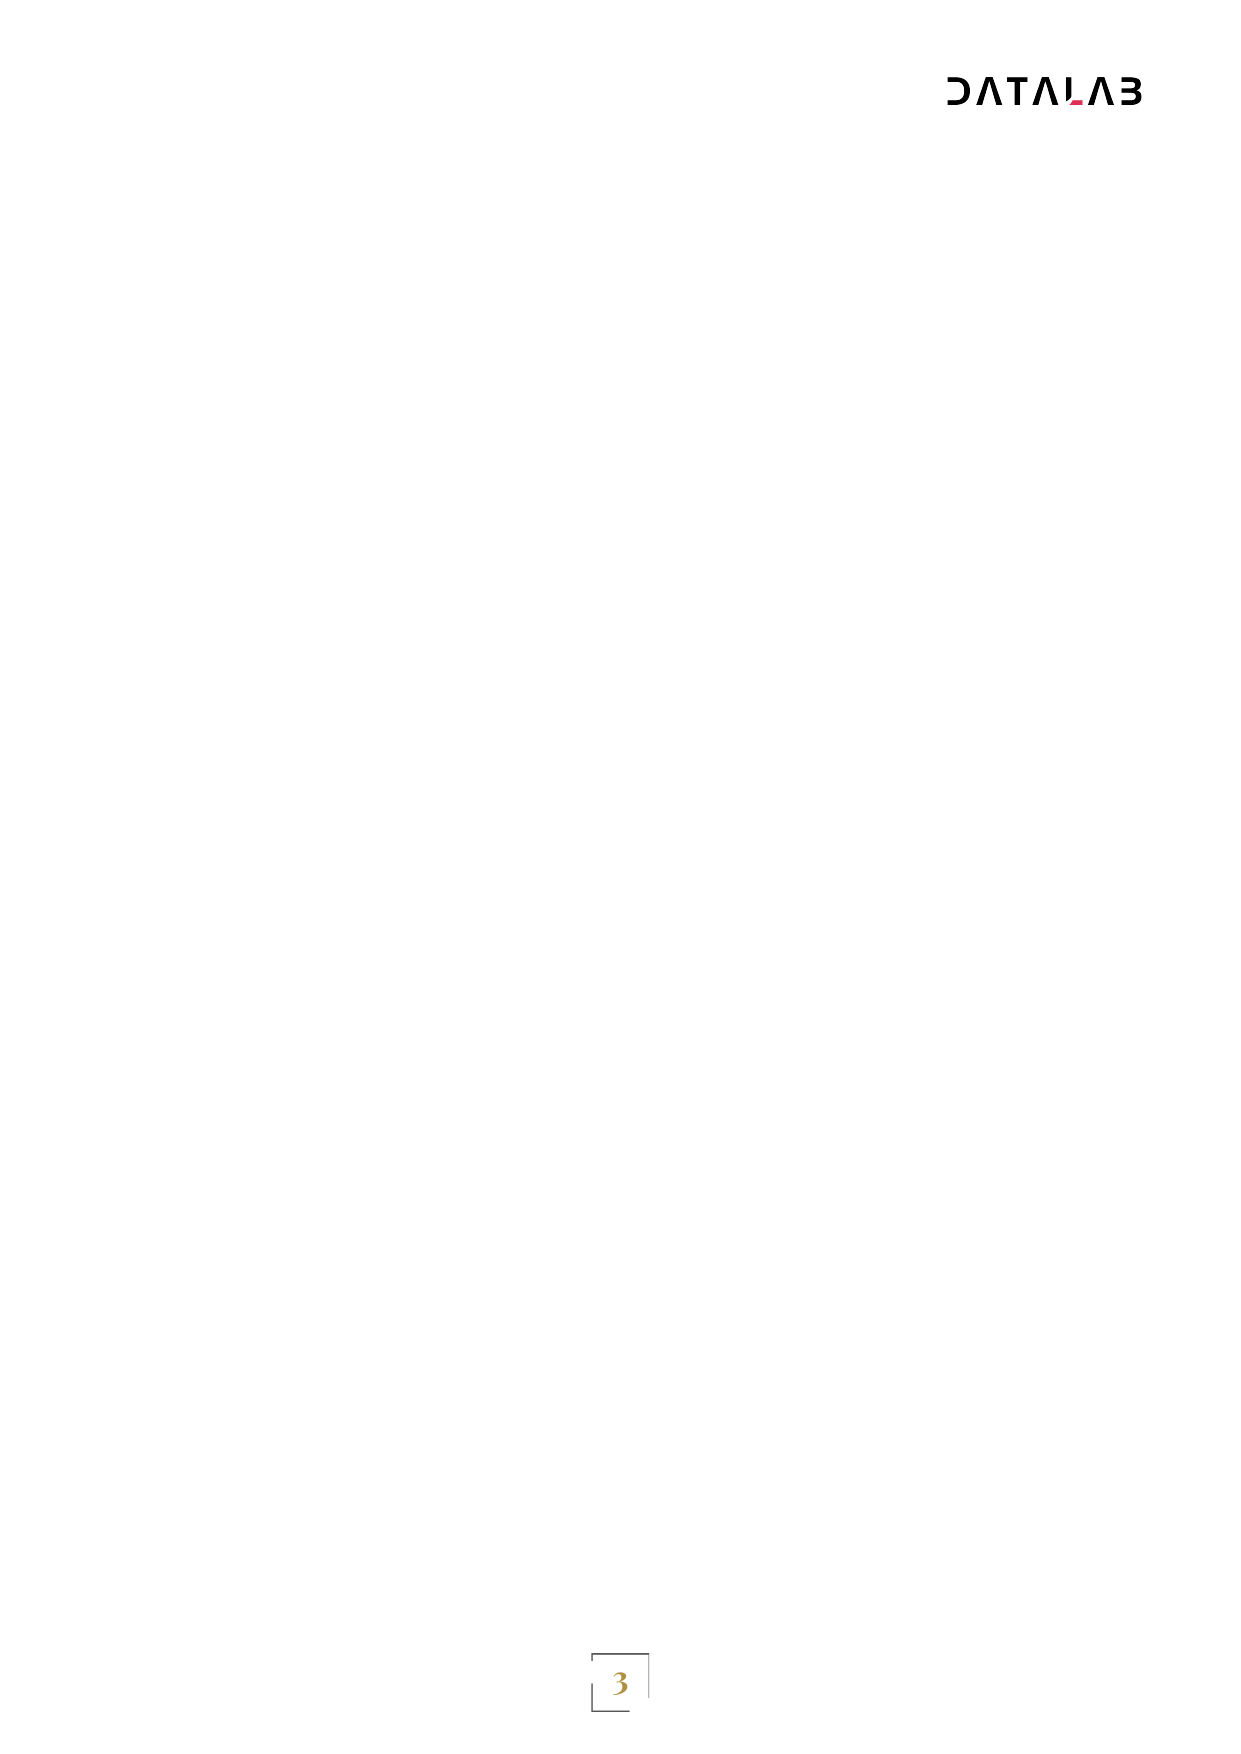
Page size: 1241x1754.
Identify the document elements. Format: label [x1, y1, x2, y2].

picture [940, 68, 1144, 110]
picture [591, 1653, 650, 1712]
